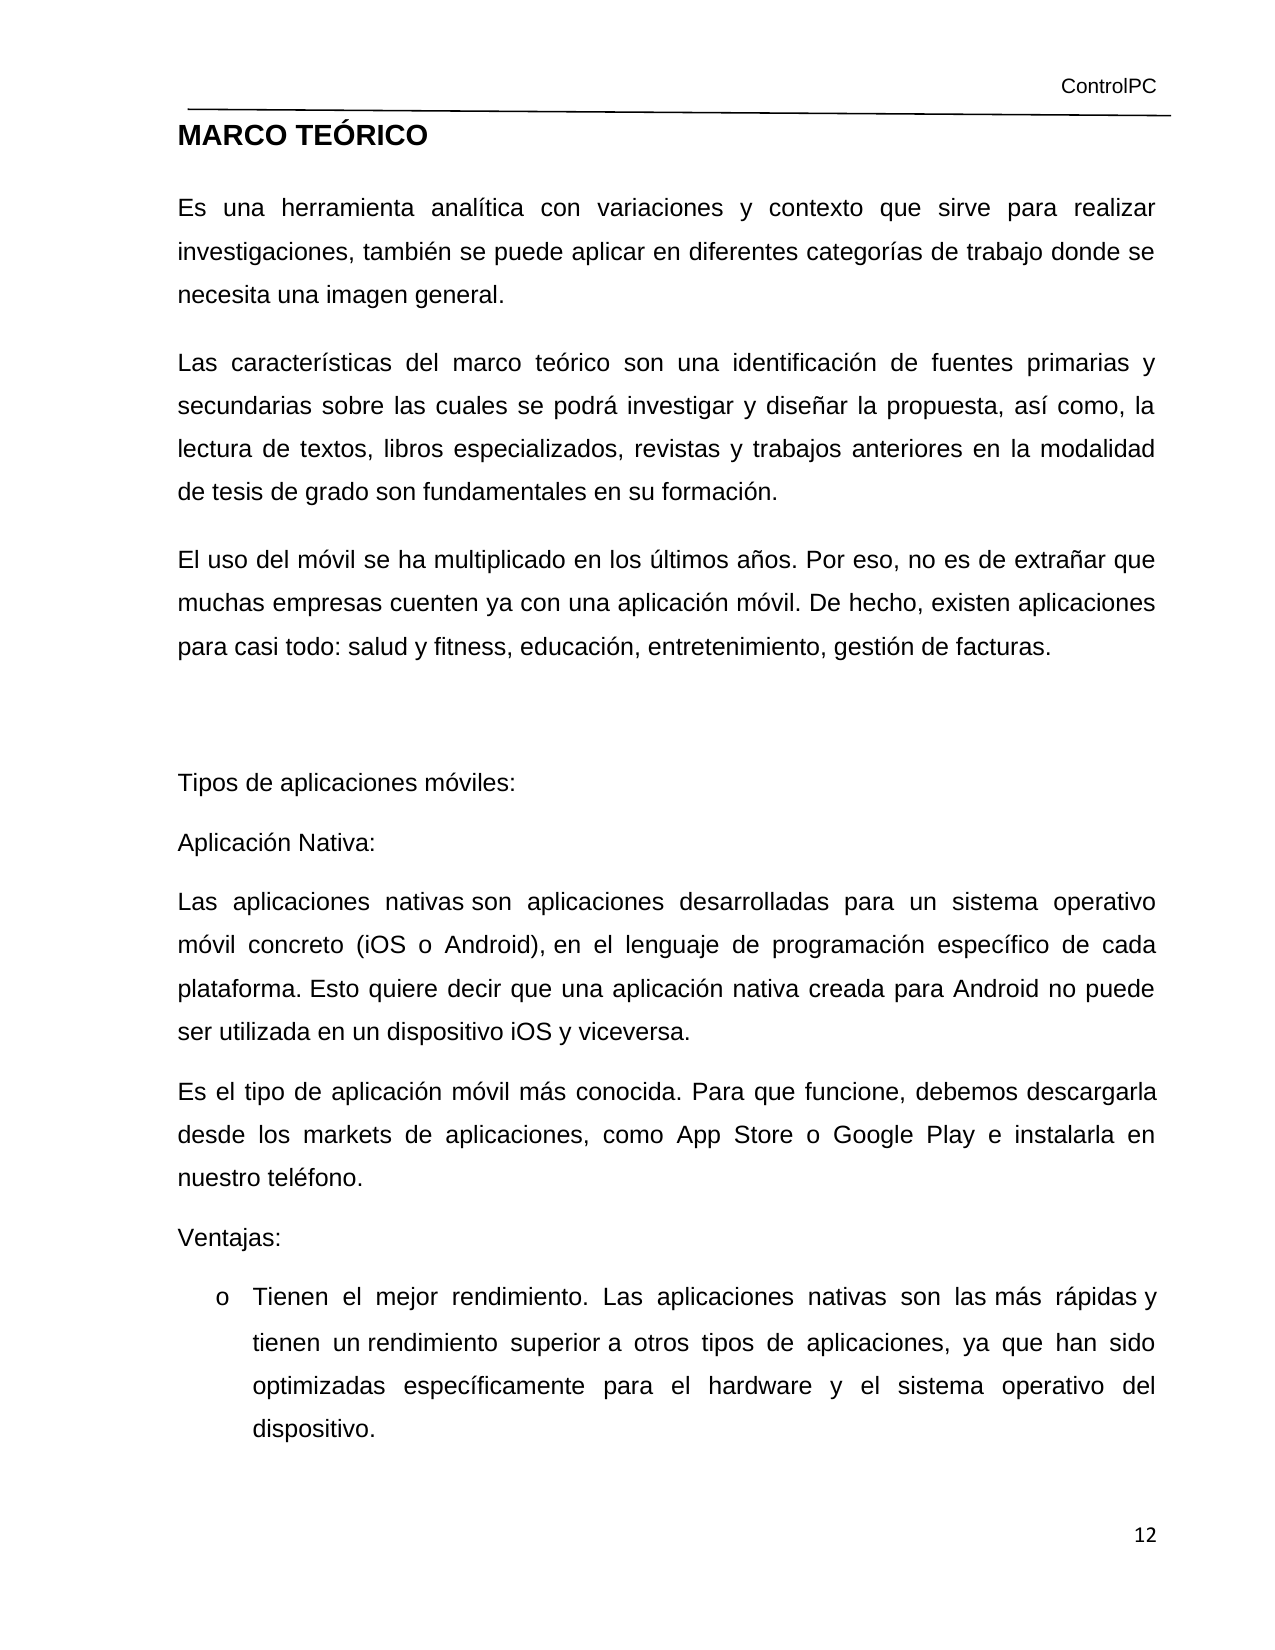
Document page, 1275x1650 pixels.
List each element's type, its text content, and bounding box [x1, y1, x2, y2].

text Tipos de aplicaciones móviles: [177, 768, 1157, 797]
text Es una herramienta analítica con variaciones y contexto que sirve para realizar investigaciones, también se puede aplicar en diferentes categorías de trabajo donde se necesita una imagen general. [177, 193, 1157, 308]
text Es el tipo de aplicación móvil más conocida. Para que funcione, debemos descargarla desde los markets de aplicaciones, como App Store o Google Play e instalarla en nuestro teléfono. [177, 1077, 1157, 1192]
text Aplicación Nativa: [177, 828, 1157, 856]
text El uso del móvil se ha multiplicado en los últimos años. Por eso, no es de extrañar que muchas empresas cuenten ya con una aplicación móvil. De hecho, existen aplicaciones para casi todo: salud y fitness, educación, entretenimiento, gestión de facturas. [177, 545, 1157, 660]
list Tienen el mejor rendimiento. Las aplicaciones nativas son las más rápidas y tienen un rendimiento superior a otros tipos de aplicaciones, ya que han sido optimizadas específicamente para el hardware y el sistema operativo del dispositivo. [215, 1282, 1157, 1443]
text Las características del marco teórico son una identificación de fuentes primarias y secundarias sobre las cuales se podrá investigar y diseñar la propuesta, así como, la lectura de textos, libros especializados, revistas y trabajos anteriores en la modalidad de tesis de grado son fundamentales en su formación. [177, 348, 1157, 506]
text Las aplicaciones nativas son aplicaciones desarrolladas para un sistema operativo móvil concreto (iOS o Android), en el lenguaje de programación específico de cada plataforma. Esto quiere decir que una aplicación nativa creada para Android no puede ser utilizada en un dispositivo iOS y viceversa. [177, 887, 1157, 1046]
text MARCO TEÓRICO [177, 118, 1157, 152]
text Ventajas: [177, 1223, 1157, 1251]
